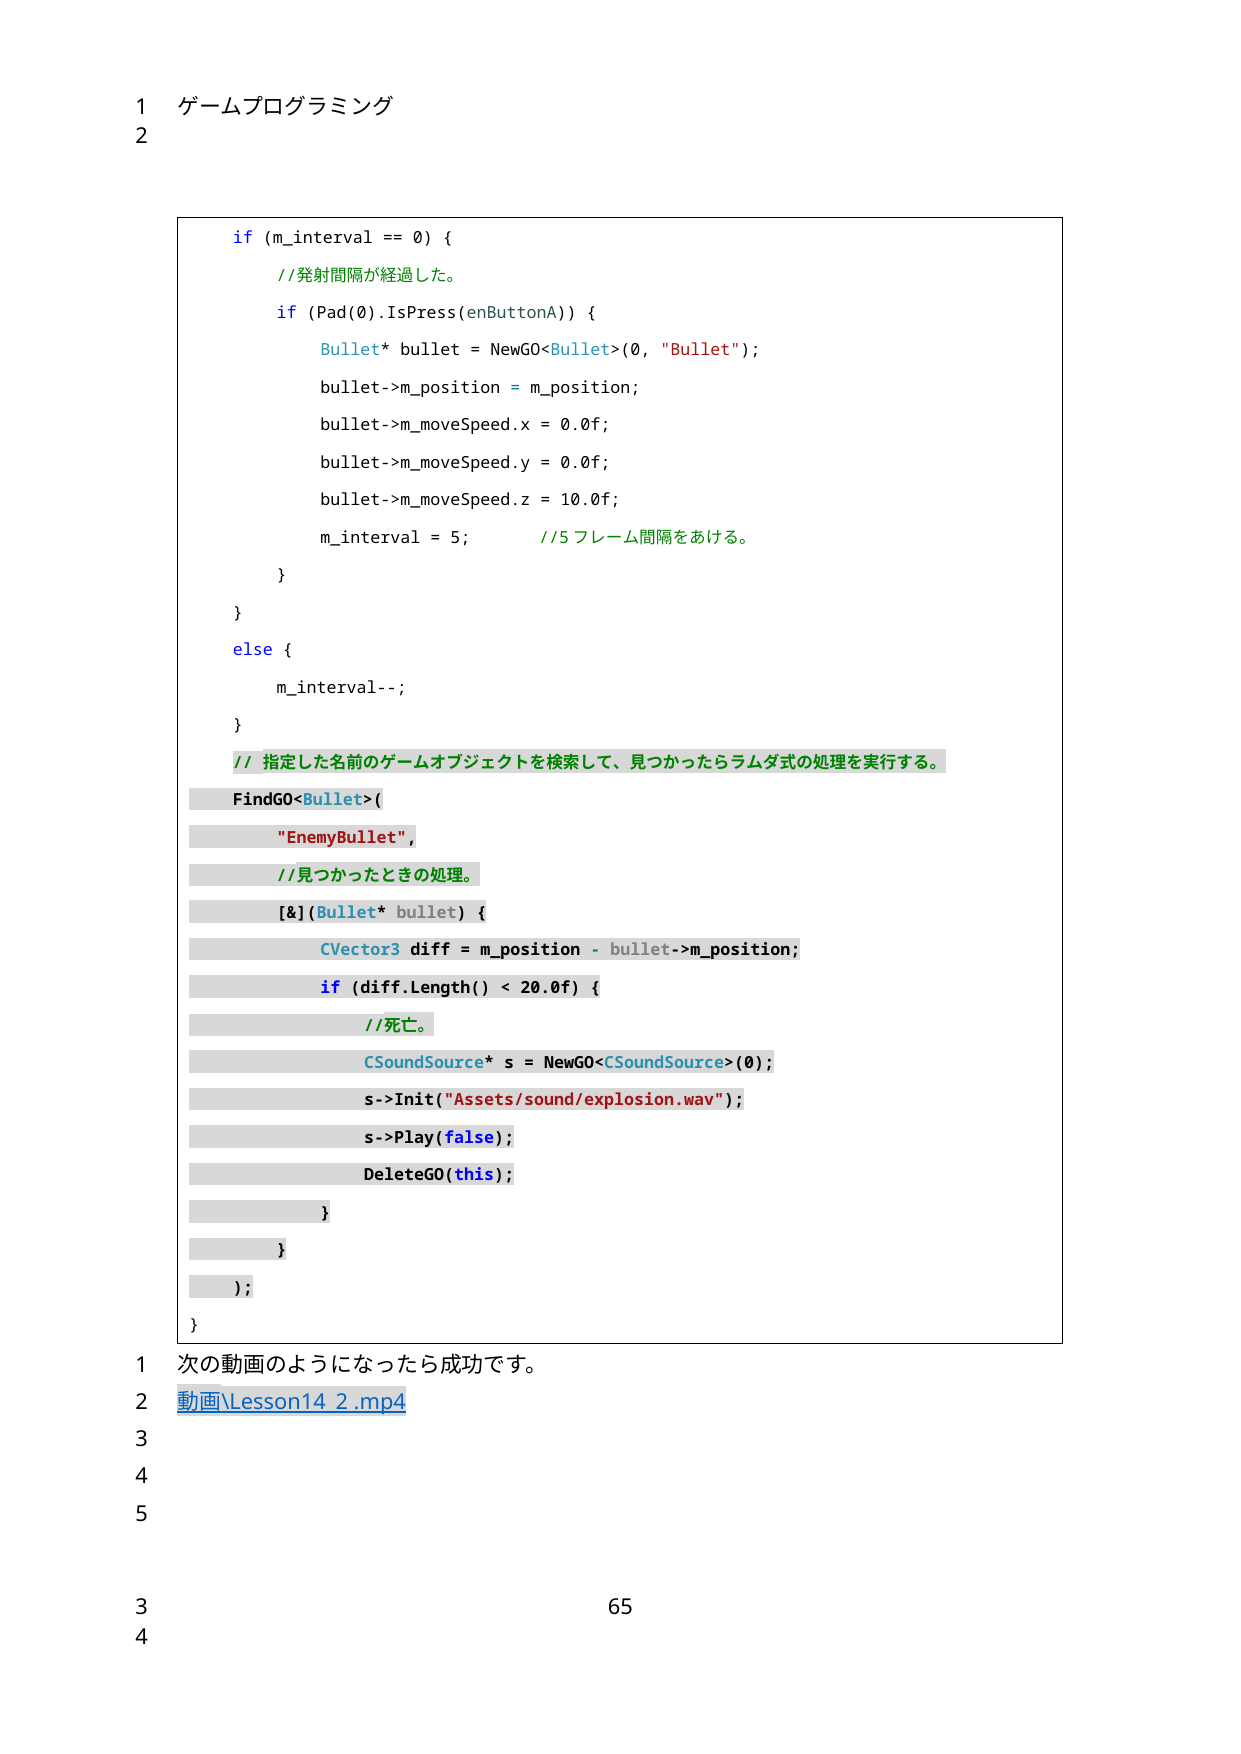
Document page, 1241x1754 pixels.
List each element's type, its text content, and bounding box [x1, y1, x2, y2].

text 動画\Lesson14_2 .mp4 [177, 1381, 1063, 1419]
text 次の動画のようになったら成功です。 [177, 1344, 1063, 1381]
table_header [178, 218, 1062, 1343]
